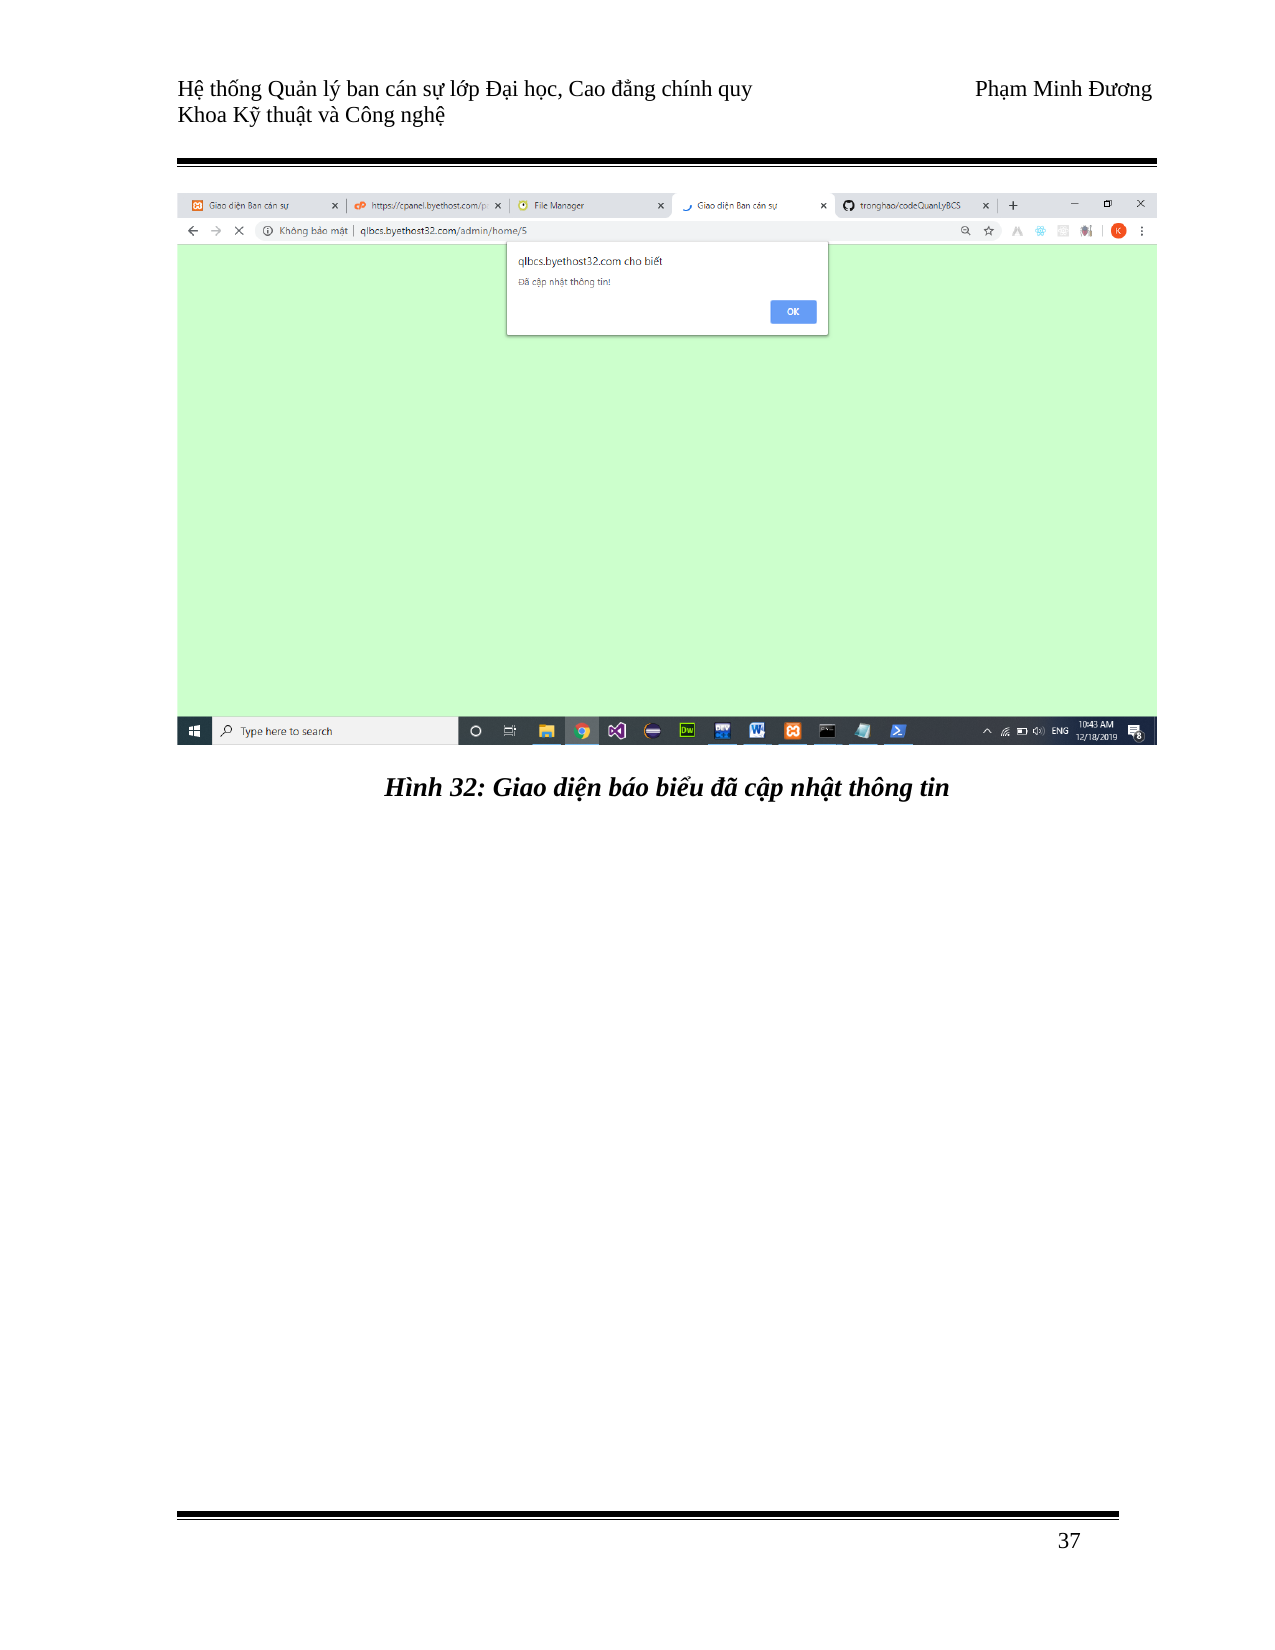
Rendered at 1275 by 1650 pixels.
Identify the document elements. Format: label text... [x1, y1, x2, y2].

text Hình 32: Giao diện báo biểu đã cập nhật thông tin [177, 771, 1157, 802]
picture [177, 193, 1157, 745]
